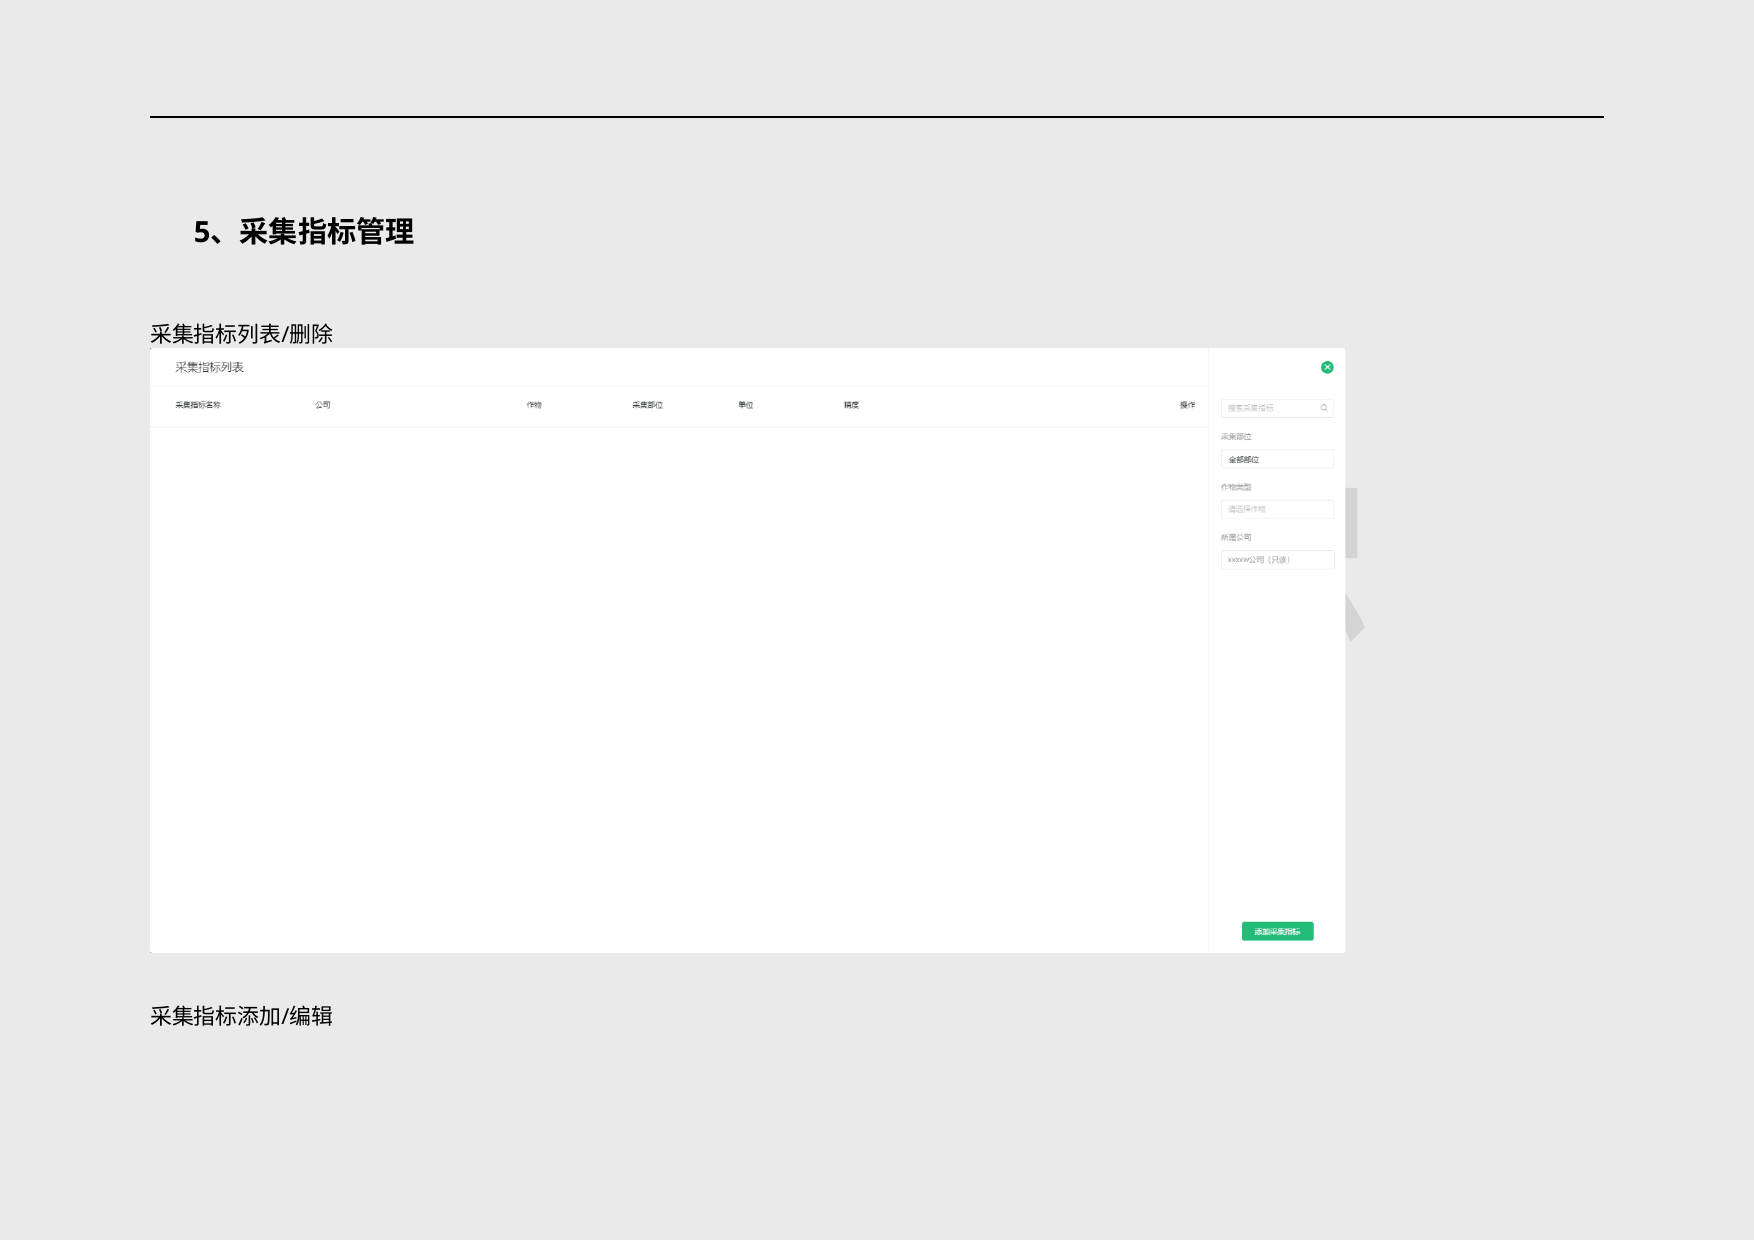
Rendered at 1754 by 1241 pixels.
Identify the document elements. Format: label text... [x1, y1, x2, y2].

subtitle 5、采集指标管理 [150, 198, 1604, 263]
text 采集指标添加/编辑 [150, 999, 1604, 1031]
picture [150, 348, 1346, 953]
text 采集指标列表/删除 [150, 316, 1604, 349]
